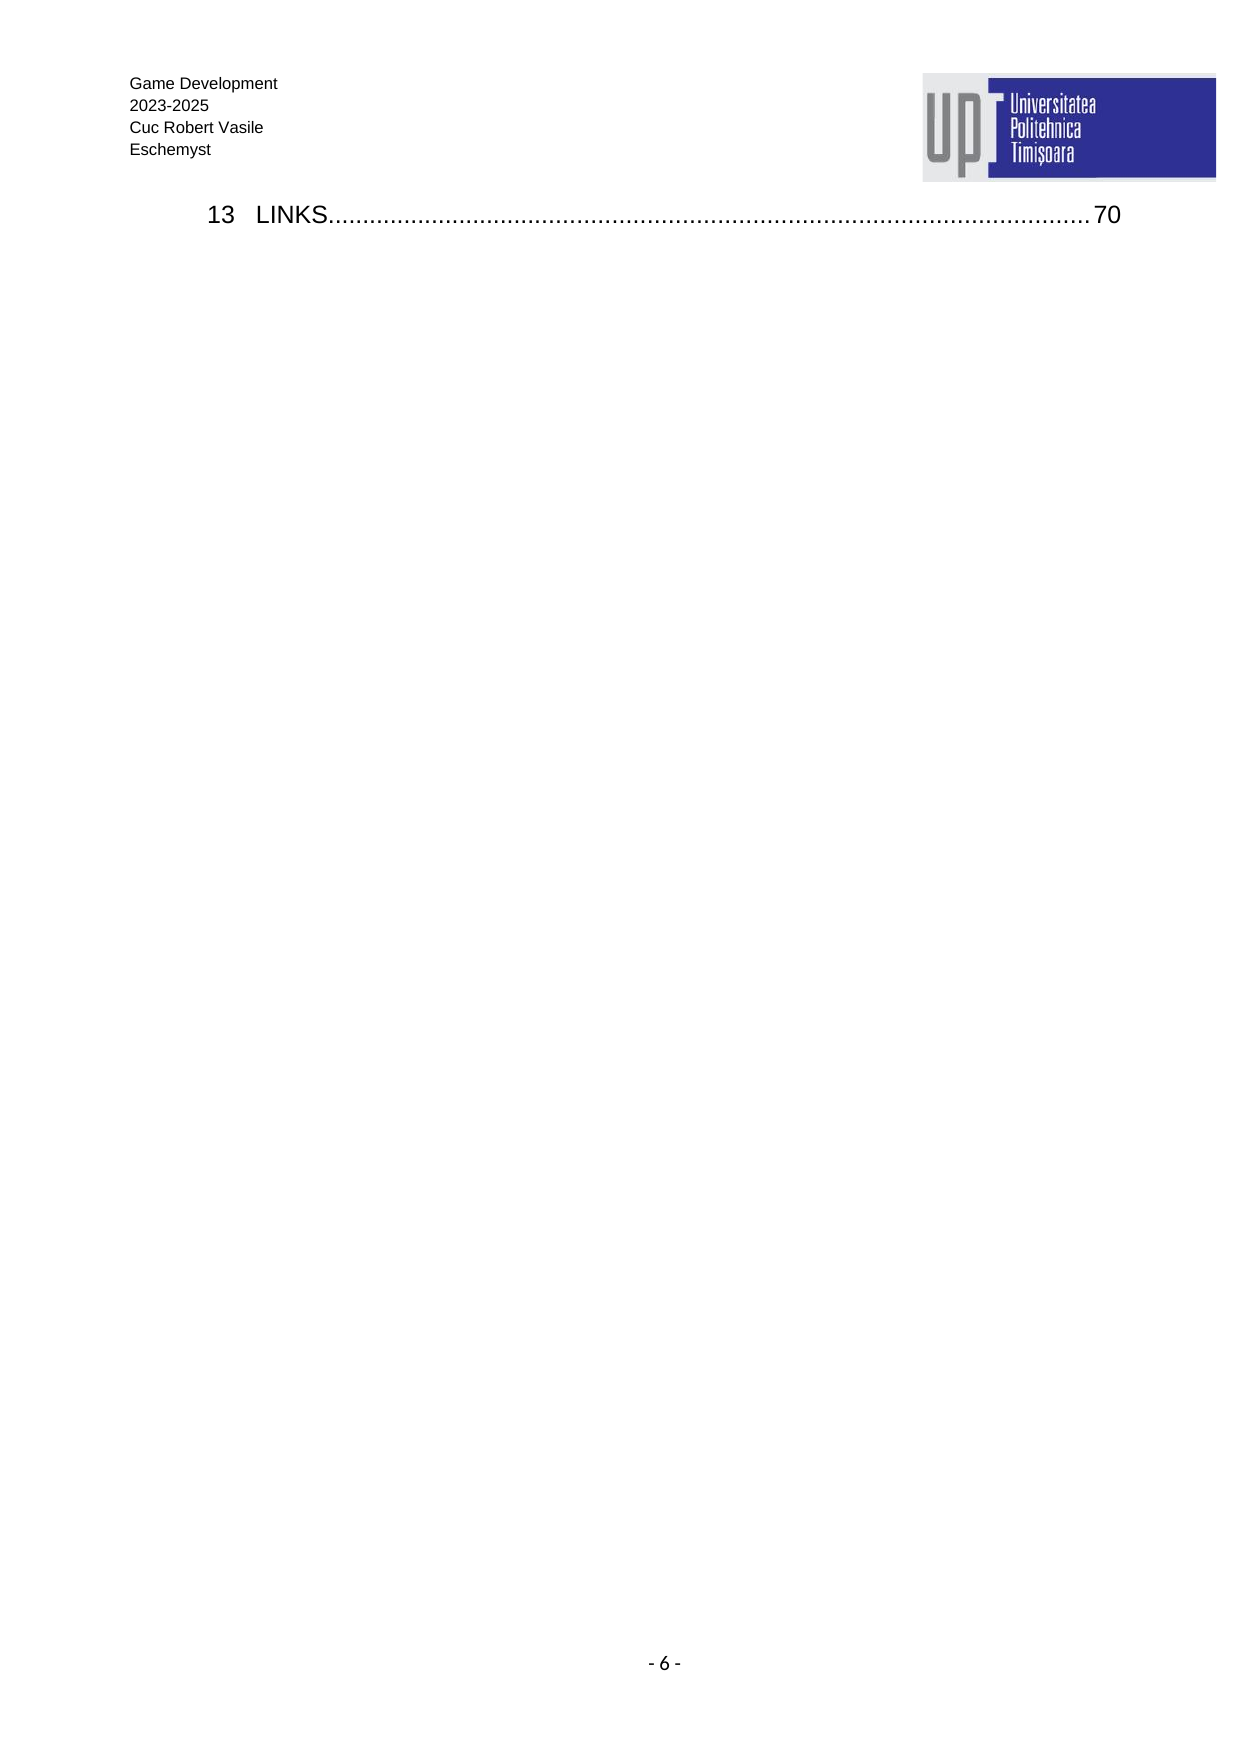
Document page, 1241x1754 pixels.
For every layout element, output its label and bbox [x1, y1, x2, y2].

picture [922, 73, 1217, 182]
